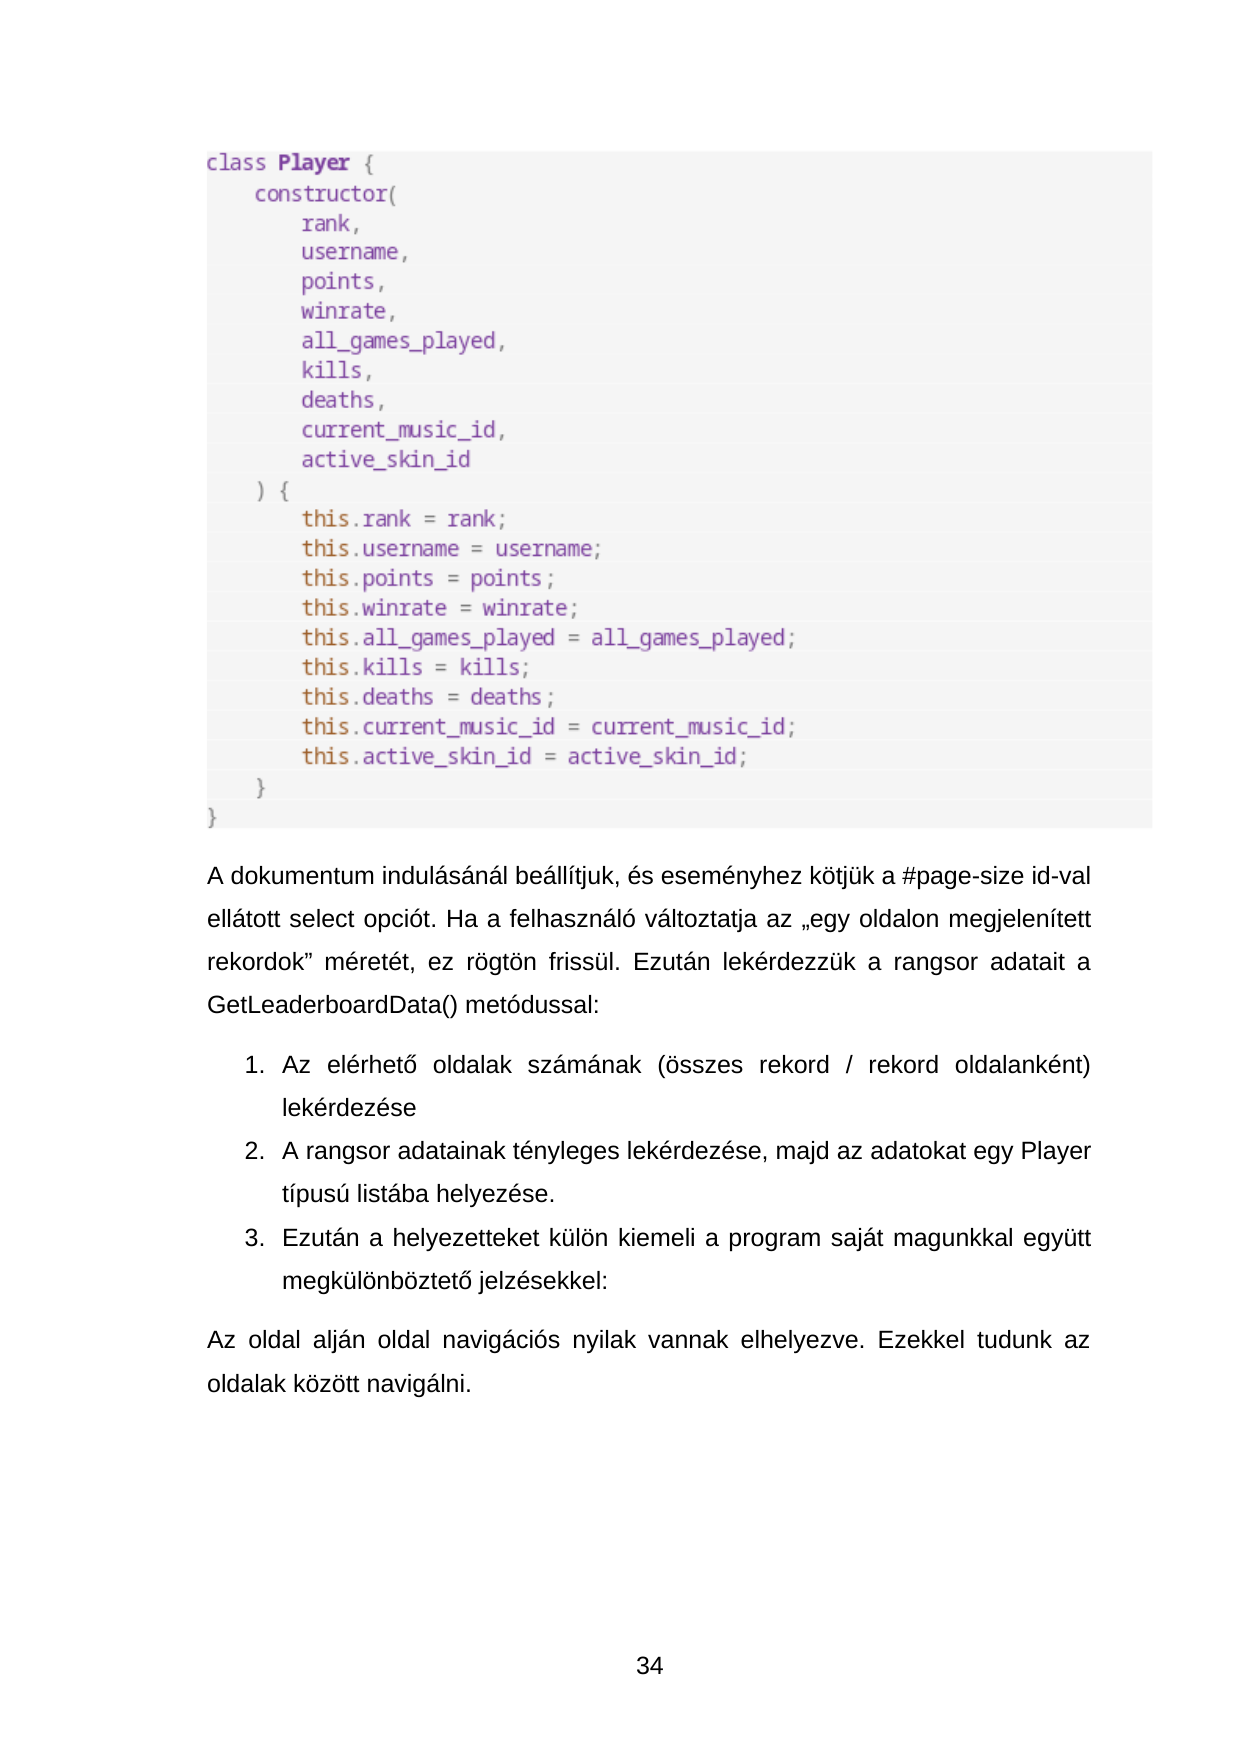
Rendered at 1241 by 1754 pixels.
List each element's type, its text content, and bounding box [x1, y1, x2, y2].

list A rangsor adatainak tényleges lekérdezése, majd az adatokat egy Player típusú listába helyezése. [244, 1136, 1092, 1208]
text A dokumentum indulásánál beállítjuk, és eseményhez kötjük a #page-size id-val ellátott select opciót. Ha a felhasználó változtatja az „egy oldalon megjelenített rekordok” méretét, ez rögtön frissül. Ezután lekérdezzük a rangsor adatait a GetLeaderboardData() metódussal: [207, 861, 1092, 1019]
list Az elérhető oldalak számának (összes rekord / rekord oldalanként) lekérdezése [244, 1050, 1092, 1122]
text Az oldal alján oldal navigációs nyilak vannak elhelyezve. Ezekkel tudunk az oldalak között navigálni. [207, 1326, 1092, 1397]
list Ezután a helyezetteket külön kiemeli a program saját magunkkal együtt megkülönböztető jelzésekkel: [244, 1223, 1092, 1294]
